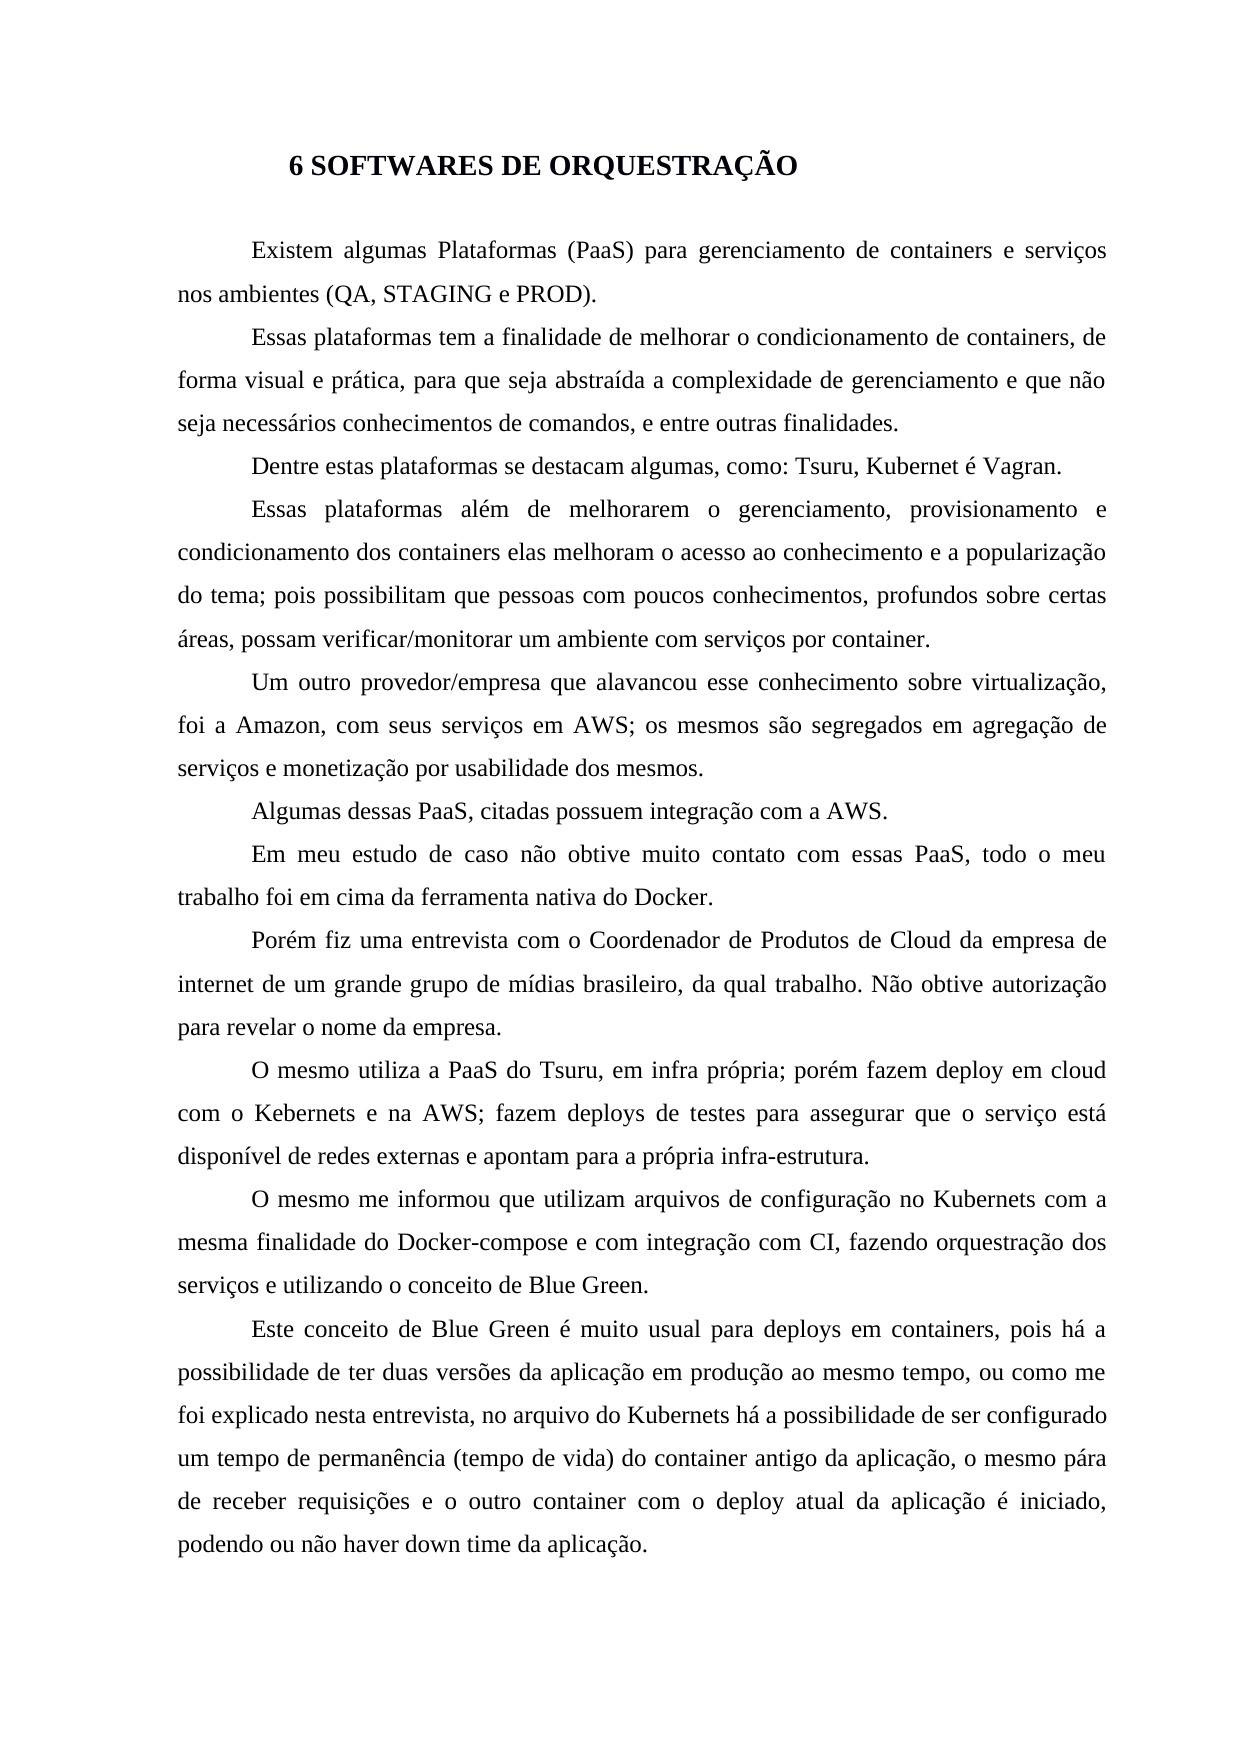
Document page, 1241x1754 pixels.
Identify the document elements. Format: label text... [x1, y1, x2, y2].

text Algumas dessas PaaS, citadas possuem integração com a AWS. [177, 796, 1107, 825]
text Um outro provedor/empresa que alavancou esse conhecimento sobre virtualização, foi a Amazon, com seus serviços em AWS; os mesmos são segregados em agregação de serviços e monetização por usabilidade dos mesmos. [177, 667, 1107, 782]
text O mesmo utiliza a PaaS do Tsuru, em infra própria; porém fazem deploy em cloud com o Kebernets e na AWS; fazem deploys de testes para assegurar que o serviço está disponível de redes externas e apontam para a própria infra-estrutura. [177, 1055, 1107, 1170]
text Porém fiz uma entrevista com o Coordenador de Produtos de Cloud da empresa de internet de um grande grupo de mídias brasileiro, da qual trabalho. Não obtive autorização para revelar o nome da empresa. [177, 926, 1107, 1041]
text Essas plataformas tem a finalidade de melhorar o condicionamento de containers, de forma visual e prática, para que seja abstraída a complexidade de gerenciamento e que não seja necessários conhecimentos de comandos, e entre outras finalidades. [177, 322, 1107, 437]
text Dentre estas plataformas se destacam algumas, como: Tsuru, Kubernet é Vagran. [177, 451, 1107, 480]
list 6 SOFTWARES DE ORQUESTRAÇÃO [288, 148, 1107, 181]
text Em meu estudo de caso não obtive muito contato com essas PaaS, todo o meu trabalho foi em cima da ferramenta nativa do Docker. [177, 839, 1107, 911]
text Essas plataformas além de melhorarem o gerenciamento, provisionamento e condicionamento dos containers elas melhoram o acesso ao conhecimento e a popularização do tema; pois possibilitam que pessoas com poucos conhecimentos, profundos sobre certas áreas, possam verificar/monitorar um ambiente com serviços por container. [177, 494, 1107, 652]
text Este conceito de Blue Green é muito usual para deploys em containers, pois há a possibilidade de ter duas versões da aplicação em produção ao mesmo tempo, ou como me foi explicado nesta entrevista, no arquivo do Kubernets há a possibilidade de ser configurado um tempo de permanência (tempo de vida) do container antigo da aplicação, o mesmo pára de receber requisições e o outro container com o deploy atual da aplicação é iniciado, podendo ou não haver down time da aplicação. [177, 1314, 1107, 1558]
text Existem algumas Plataformas (PaaS) para gerenciamento de containers e serviços nos ambientes (QA, STAGING e PROD). [177, 236, 1107, 307]
text O mesmo me informou que utilizam arquivos de configuração no Kubernets com a mesma finalidade do Docker-compose e com integração com CI, fazendo orquestração dos serviços e utilizando o conceito de Blue Green. [177, 1184, 1107, 1299]
